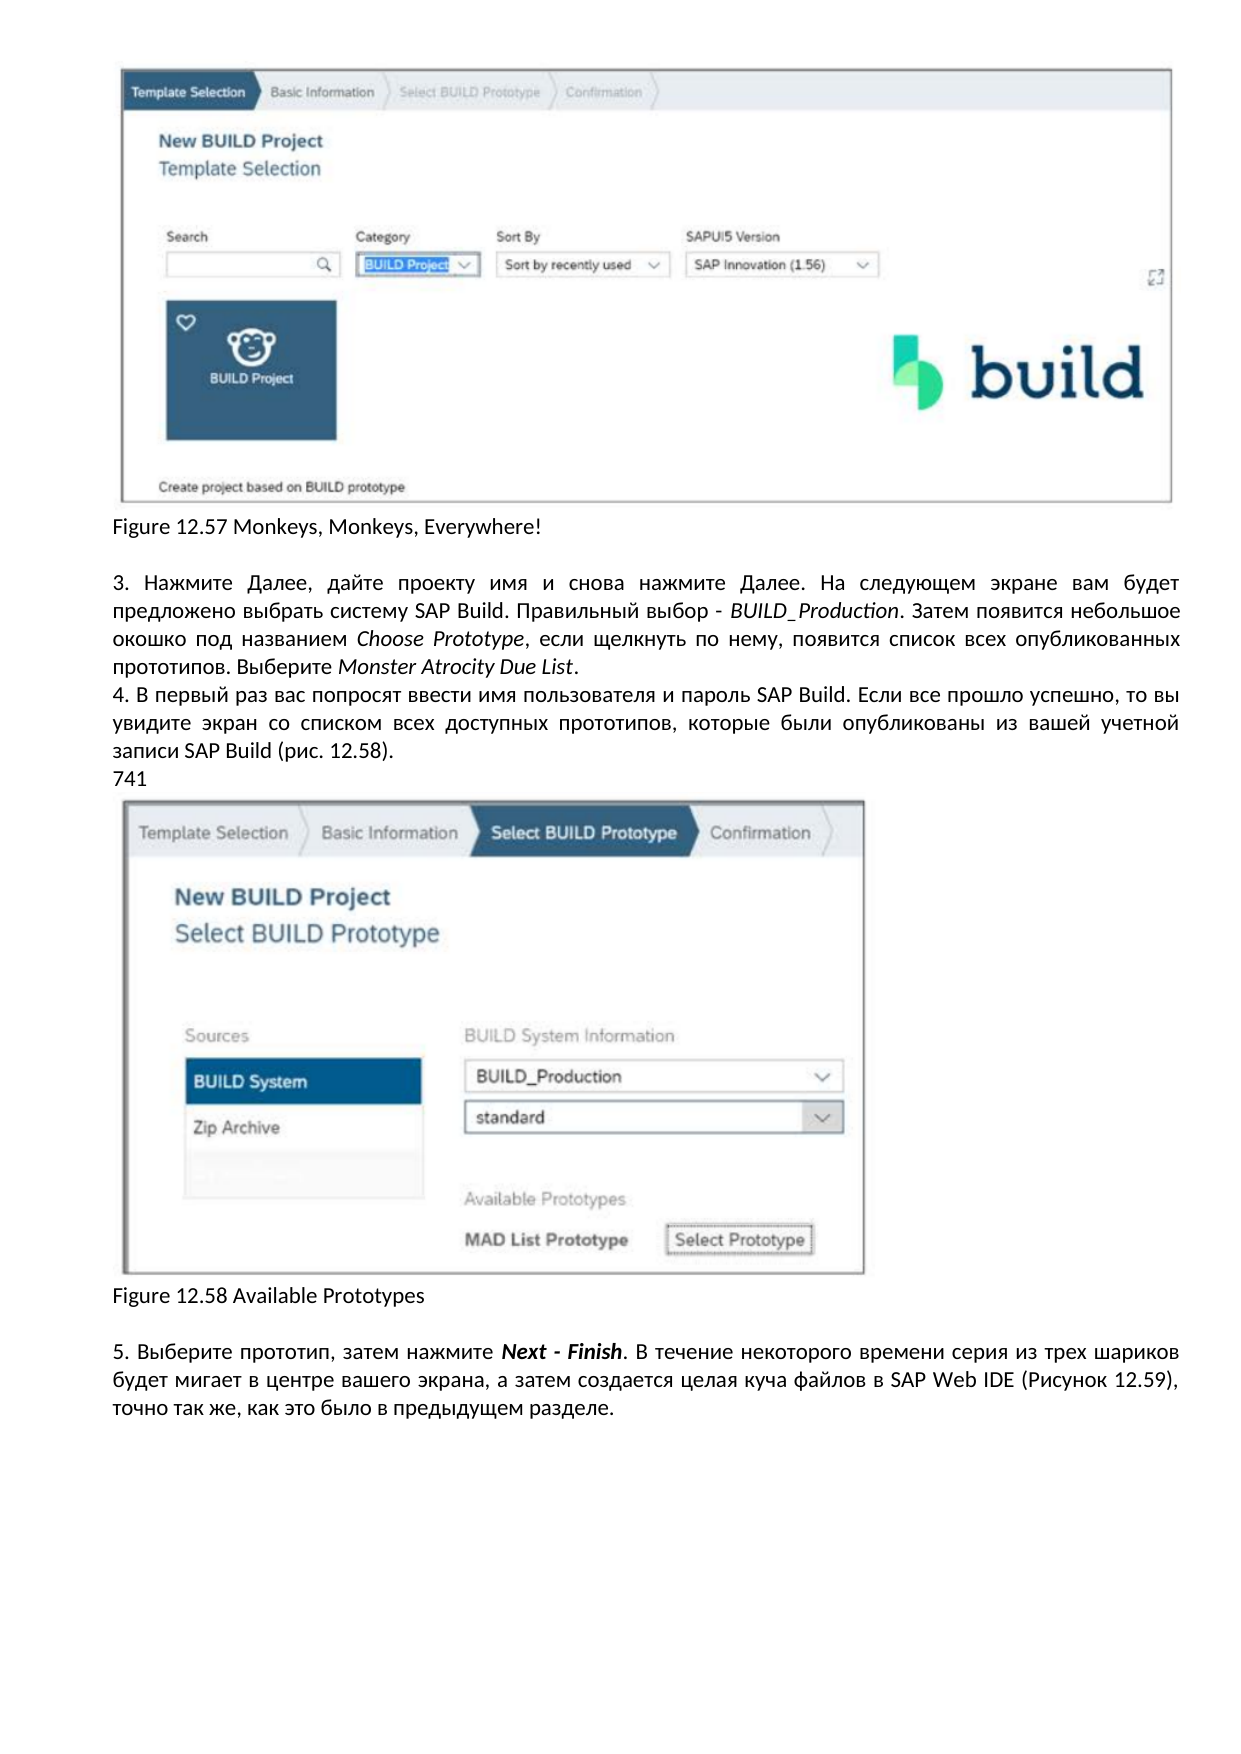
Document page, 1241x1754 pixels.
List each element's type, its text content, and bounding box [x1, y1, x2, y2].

text Figure 12.57 Monkeys, Monkeys, Everywhere! [112, 513, 1181, 540]
picture [112, 792, 876, 1282]
text 5. Выберите прототип, затем нажмите Next - Finish. В течение некоторого времени серия из трех шариков будет мигает в центре вашего экрана, а затем создается целая куча файлов в SAP Web IDE (Рисунок 12.59), точно так же, как это было в предыдущем разделе. [112, 1337, 1181, 1421]
text Figure 12.58 Available Prototypes [112, 1281, 1181, 1309]
text 741 [112, 764, 1181, 793]
text 4. В первый раз вас попросят ввести имя пользователя и пароль SAP Build. Если все прошло успешно, то вы увидите экран со списком всех доступных прототипов, которые были опубликованы из вашей учетной записи SAP Build (рис. 12.58). [112, 681, 1181, 764]
picture [112, 59, 1182, 513]
text 3. Нажмите Далее, дайте проекту имя и снова нажмите Далее. На следующем экране вам будет предложено выбрать систему SAP Build. Правильный выбор - BUILD_Production. Затем появится небольшое окошко под названием Choose Prototype, если щелкнуть по нему, появится список всех опубликованных прототипов. Выберите Monster Atrocity Due List. [112, 568, 1181, 681]
